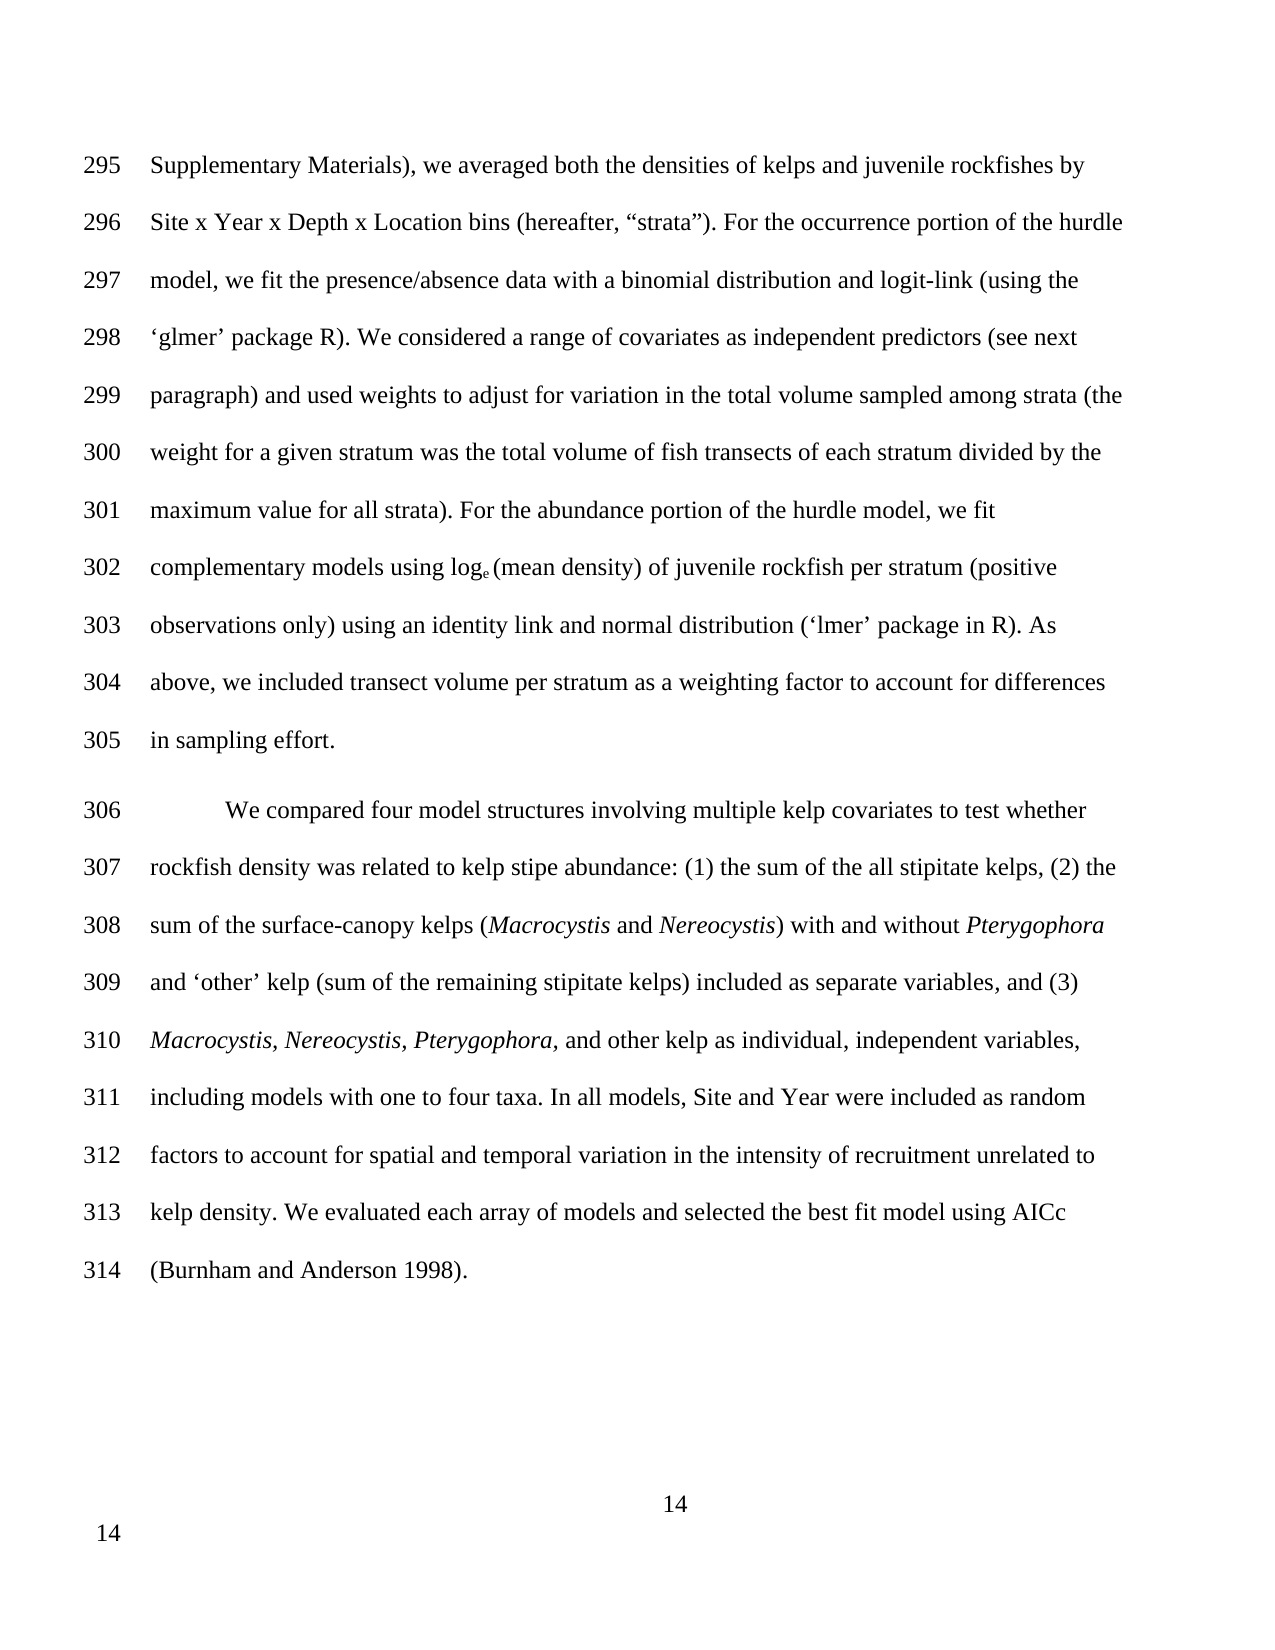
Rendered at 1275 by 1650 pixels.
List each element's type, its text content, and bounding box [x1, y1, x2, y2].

text We compared four model structures involving multiple kelp covariates to test whether rockfish density was related to kelp stipe abundance: (1) the sum of the all stipitate kelps, (2) the sum of the surface-canopy kelps (Macrocystis and Nereocystis) with and without Pterygophora and ‘other’ kelp (sum of the remaining stipitate kelps) included as separate variables, and (3) Macrocystis, Nereocystis, Pterygophora, and other kelp as individual, independent variables, including models with one to four taxa. In all models, Site and Year were included as random factors to account for spatial and temporal variation in the intensity of recruitment unrelated to kelp density. We evaluated each array of models and selected the best fit model using AICc (Burnham and Anderson 1998). [150, 795, 1125, 1284]
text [150, 150, 1125, 754]
